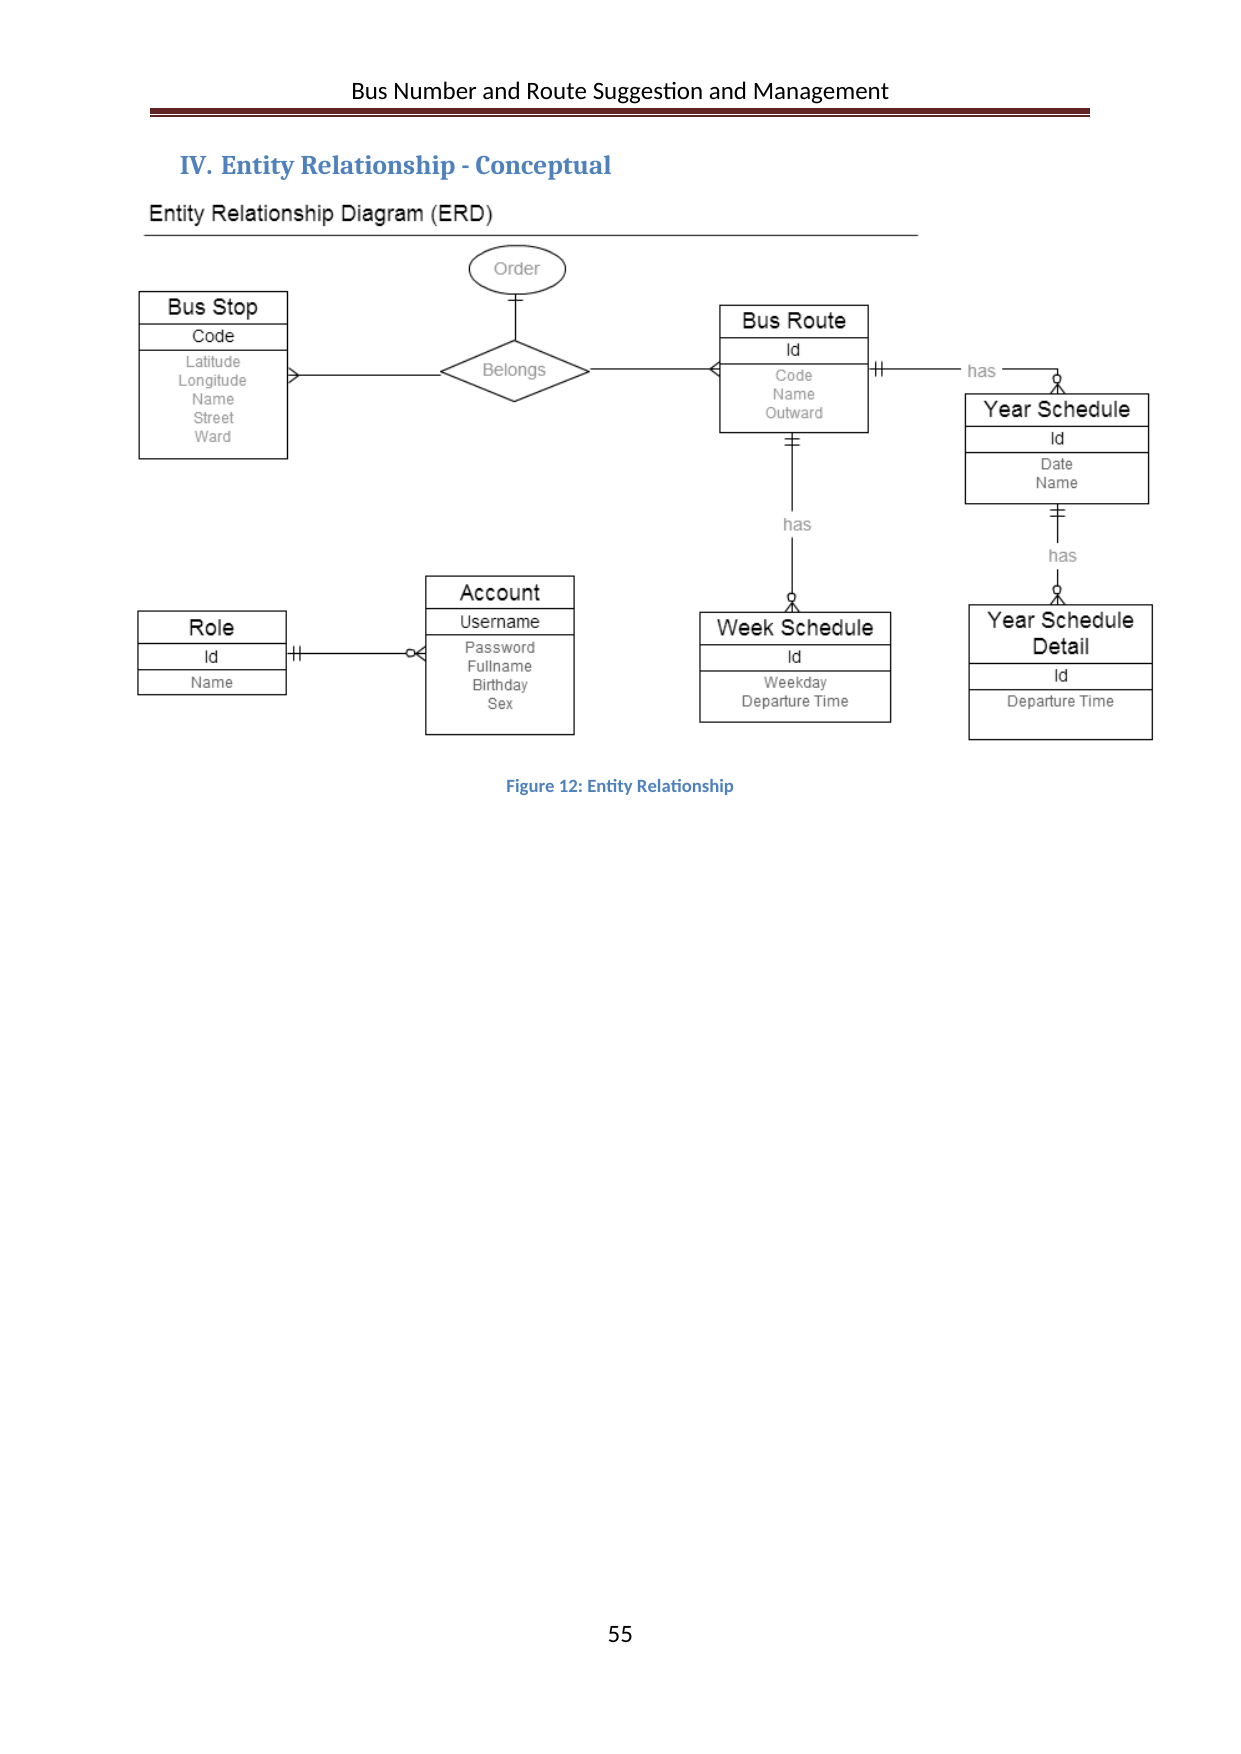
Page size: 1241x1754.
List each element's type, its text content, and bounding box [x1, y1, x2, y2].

subtitle Entity Relationship - Conceptual [179, 150, 1090, 181]
picture [120, 185, 1178, 749]
text Figure 12: Entity Relationship [150, 774, 1090, 797]
